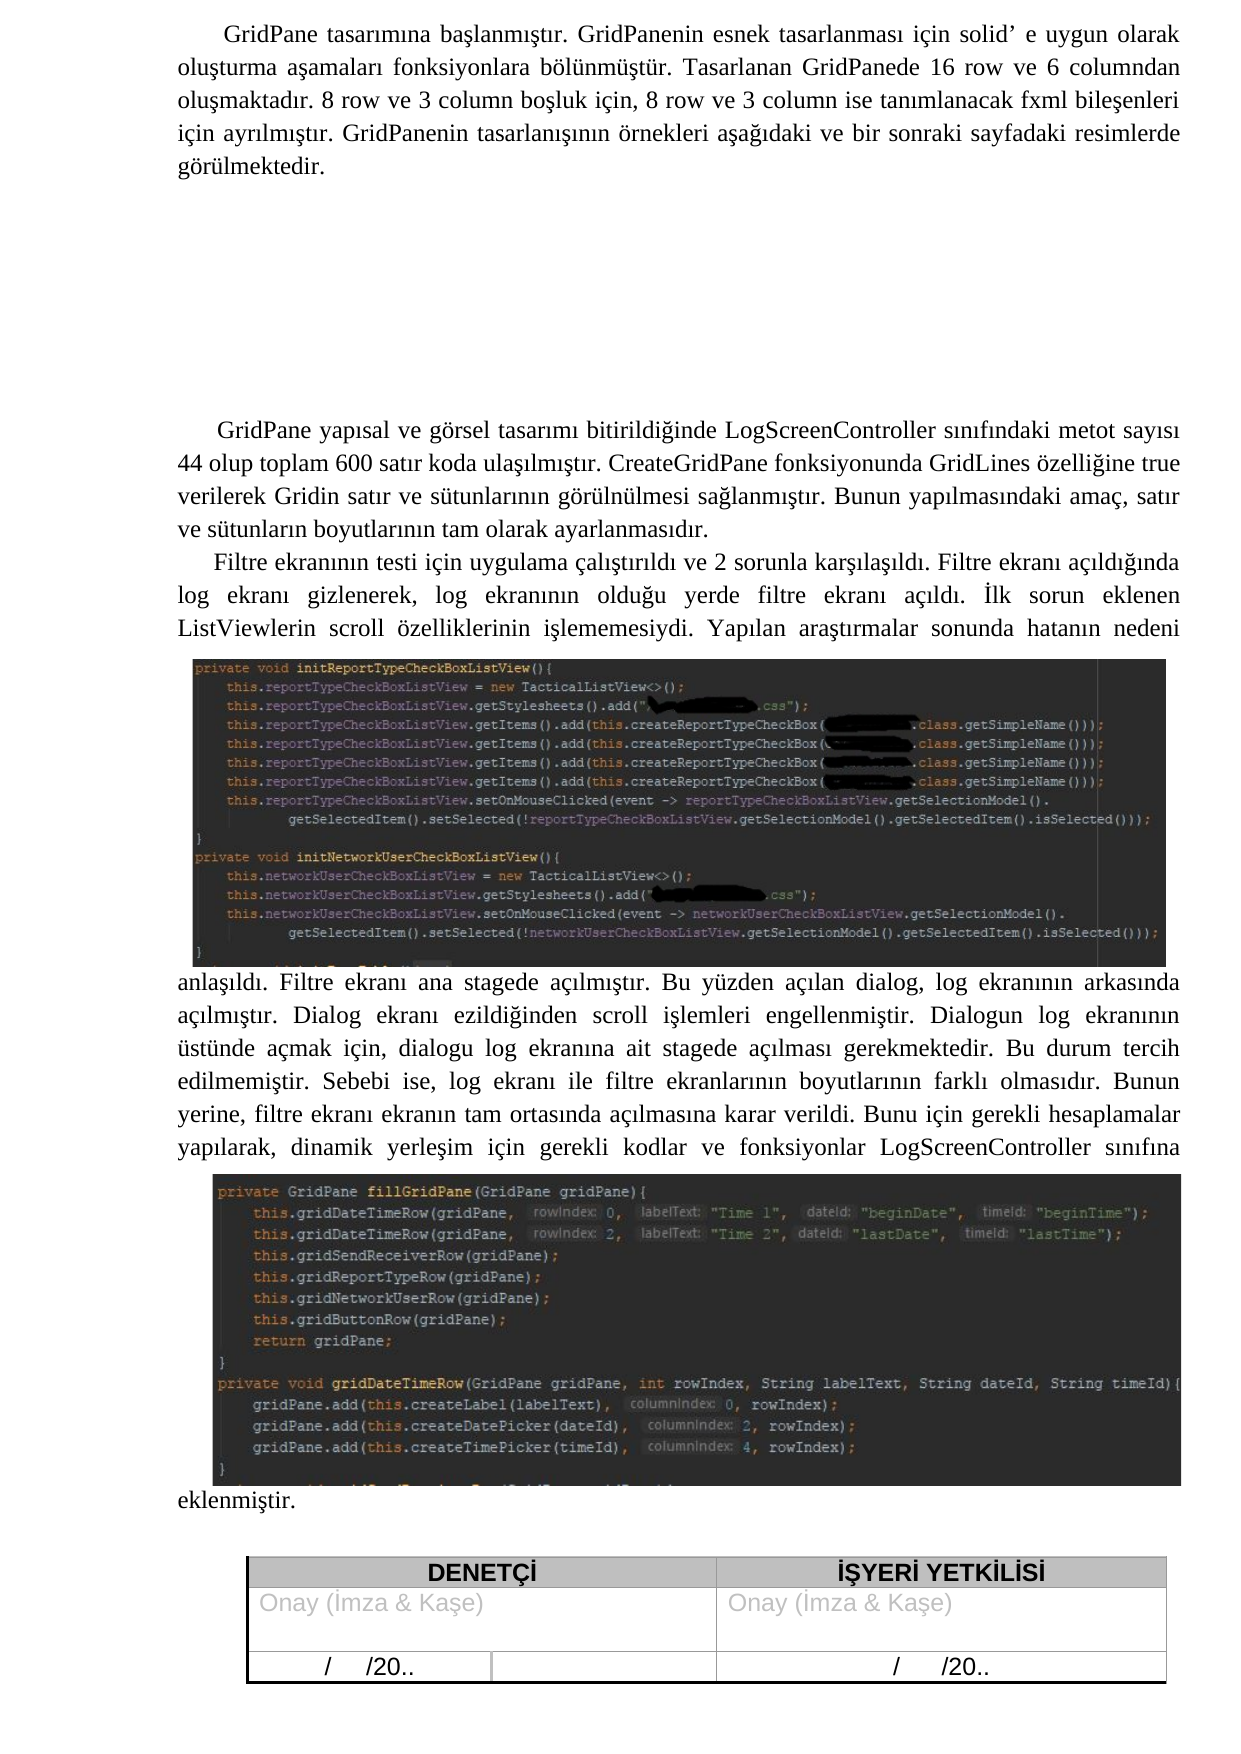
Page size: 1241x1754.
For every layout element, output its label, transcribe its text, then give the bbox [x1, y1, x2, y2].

table_header DENETÇİ [249, 1558, 716, 1587]
table_cell / /20.. [717, 1652, 1166, 1681]
table_cell [493, 1652, 716, 1681]
table_cell / /20.. [249, 1652, 490, 1681]
text GridPane yapısal ve görsel tasarımı bitirildiğinde LogScreenController sınıfındaki metot sayısı 44 olup toplam 600 satır koda ulaşılmıştır. CreateGridPane fonksiyonunda GridLines özelliğine true verilerek Gridin satır ve sütunlarının görülnülmesi sağlanmıştır. Bunun yapılmasındaki amaç, satır ve sütunların boyutlarının tam olarak ayarlanmasıdır. [177, 415, 1181, 543]
table_cell Onay (İmza & Kaşe) [717, 1588, 1166, 1651]
table_cell Onay (İmza & Kaşe) [249, 1588, 716, 1651]
picture [212, 1174, 1182, 1486]
text GridPane tasarımına başlanmıştır. GridPanenin esnek tasarlanması için solid’ e uygun olarak oluşturma aşamaları fonksiyonlara bölünmüştür. Tasarlanan GridPanede 16 row ve 6 columndan oluşmaktadır. 8 row ve 3 column boşluk için, 8 row ve 3 column ise tanımlanacak fxml bileşenleri için ayrılmıştır. GridPanenin tasarlanışının örnekleri aşağıdaki ve bir sonraki sayfadaki resimlerde görülmektedir. [177, 19, 1181, 179]
picture [192, 659, 1166, 967]
table_header İŞYERİ YETKİLİSİ [717, 1558, 1166, 1587]
